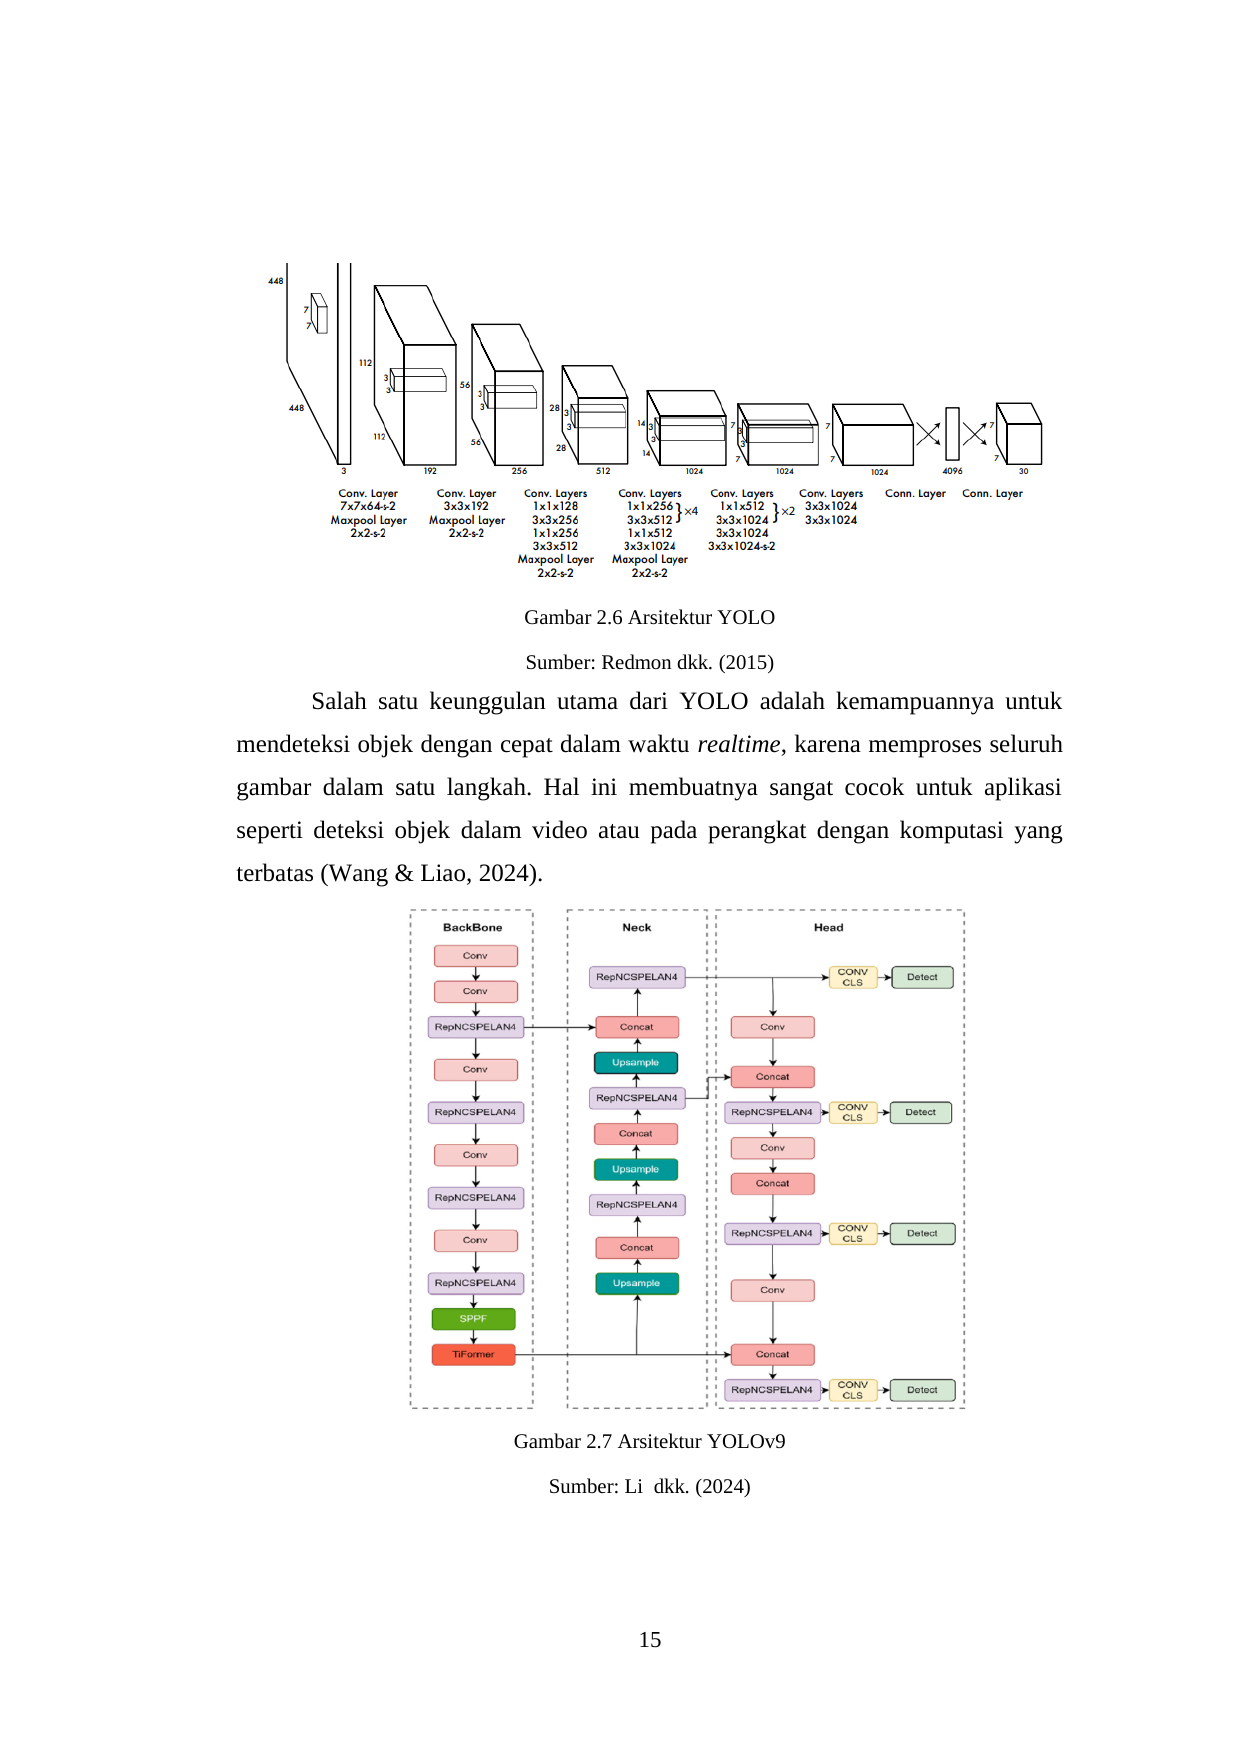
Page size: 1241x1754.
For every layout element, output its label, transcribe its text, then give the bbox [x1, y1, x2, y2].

text Sumber: Li dkk. (2024) [236, 1474, 1063, 1498]
picture [240, 236, 1059, 592]
picture [401, 901, 974, 1416]
text Salah satu keunggulan utama dari YOLO adalah kemampuannya untuk mendeteksi objek dengan cepat dalam waktu realtime, karena memproses seluruh gambar dalam satu langkah. Hal ini membuatnya sangat cocok untuk aplikasi seperti deteksi objek dalam video atau pada perangkat dengan komputasi yang terbatas (Wang & Liao, 2024). [236, 686, 1063, 887]
text Sumber: Redmon dkk. (2015) [236, 650, 1063, 674]
